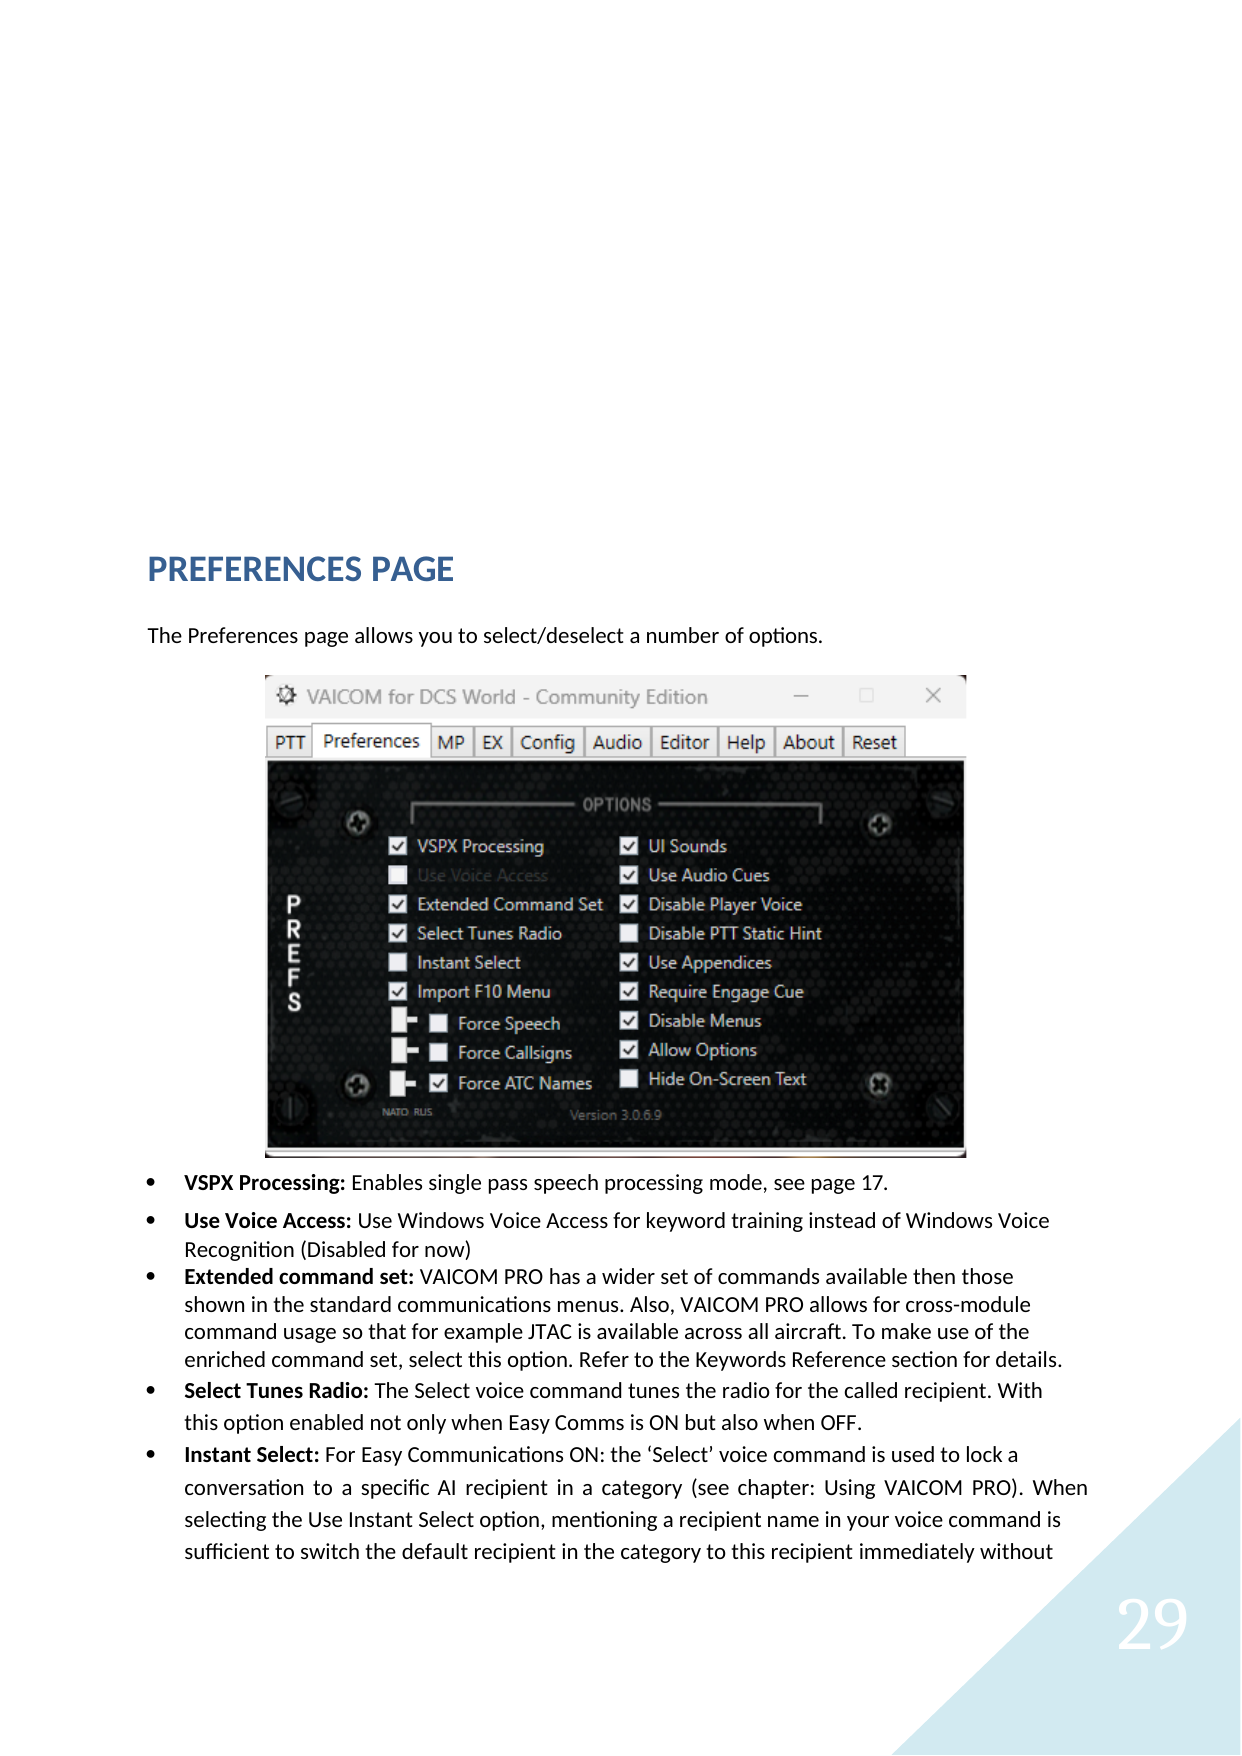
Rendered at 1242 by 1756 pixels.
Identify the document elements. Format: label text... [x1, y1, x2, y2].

picture [265, 675, 967, 1158]
list Select Tunes Radio: The Select voice command tunes the radio for the called recipient. With this option enabled not only when Easy Comms is ON but also when OFF. [147, 1376, 1081, 1436]
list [147, 1441, 1092, 1565]
subtitle PREFERENCES PAGE [147, 544, 1131, 590]
text The Preferences page allows you to select/deselect a number of options. [147, 622, 1131, 650]
list Use Voice Access: Use Windows Voice Access for keyword training instead of Windows Voice Recognition (Disabled for now) [147, 1205, 1131, 1263]
list Extended command set: VAICOM PRO has a wider set of commands available then those shown in the standard communications menus. Also, VAICOM PRO allows for cross-module command usage so that for example JTAC is available across all aircraft. To make use of the enriched command set, select this option. Refer to the Keywords Reference section for details. [147, 1263, 1080, 1373]
